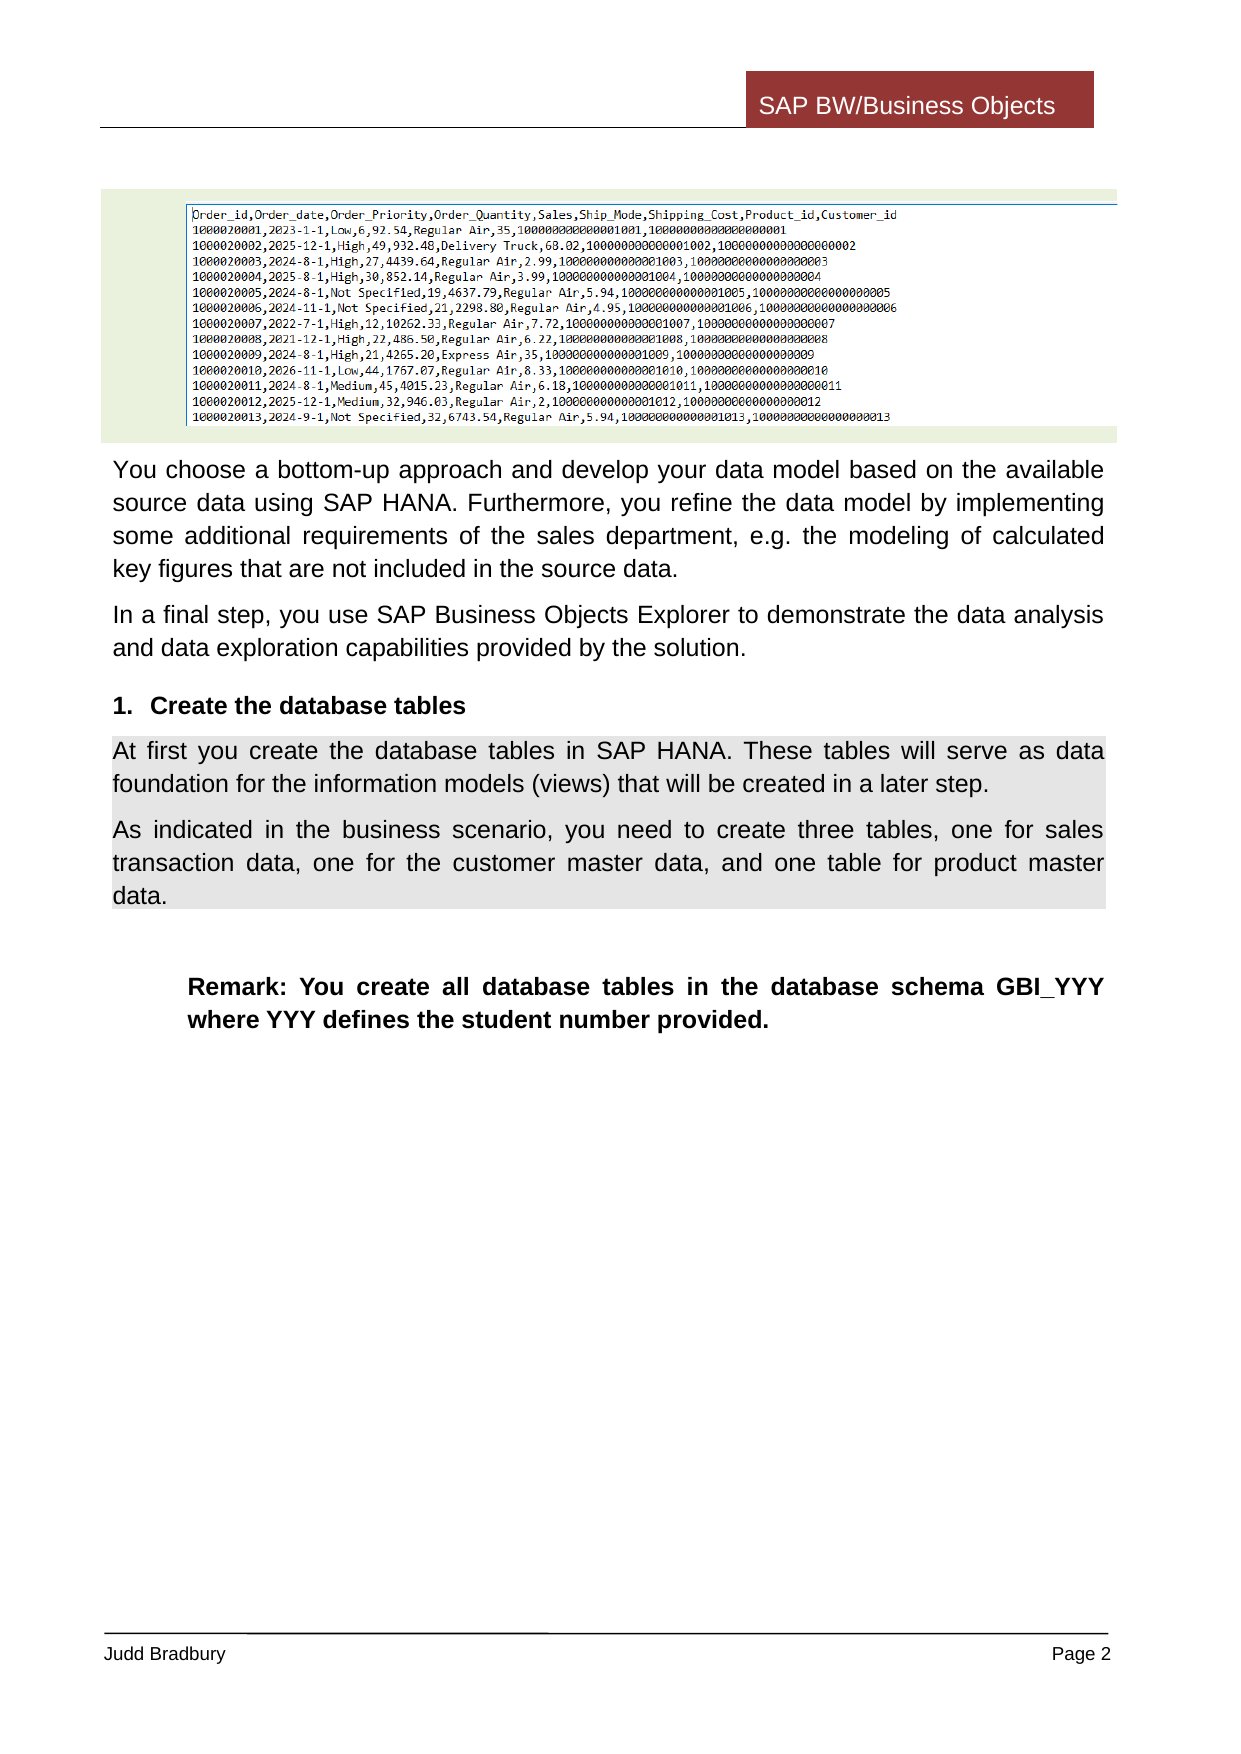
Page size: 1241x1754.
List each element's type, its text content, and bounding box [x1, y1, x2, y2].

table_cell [101, 189, 1117, 443]
text At first you create the database tables in SAP HANA. These tables will serve as data foundation for the information models (views) that will be created in a later step. [112, 736, 1106, 798]
picture [186, 201, 1118, 426]
text You choose a bottom-up approach and develop your data model based on the available source data using SAP HANA. Furthermore, you refine the data model by implementing some additional requirements of the sales department, e.g. the modeling of calculated key figures that are not included in the source data. [112, 455, 1106, 583]
text As indicated in the business scenario, you need to create three tables, one for sales transaction data, one for the customer master data, and one table for product master data. [112, 815, 1106, 909]
text In a final step, you use SAP Business Objects Explorer to demonstrate the data analysis and data exploration capabilities provided by the solution. [112, 600, 1106, 661]
text Create the database tables [112, 691, 1106, 719]
text Remark: You create all database tables in the database schema GBI_YYY where YYY defines the student number provided. [187, 972, 1106, 1034]
